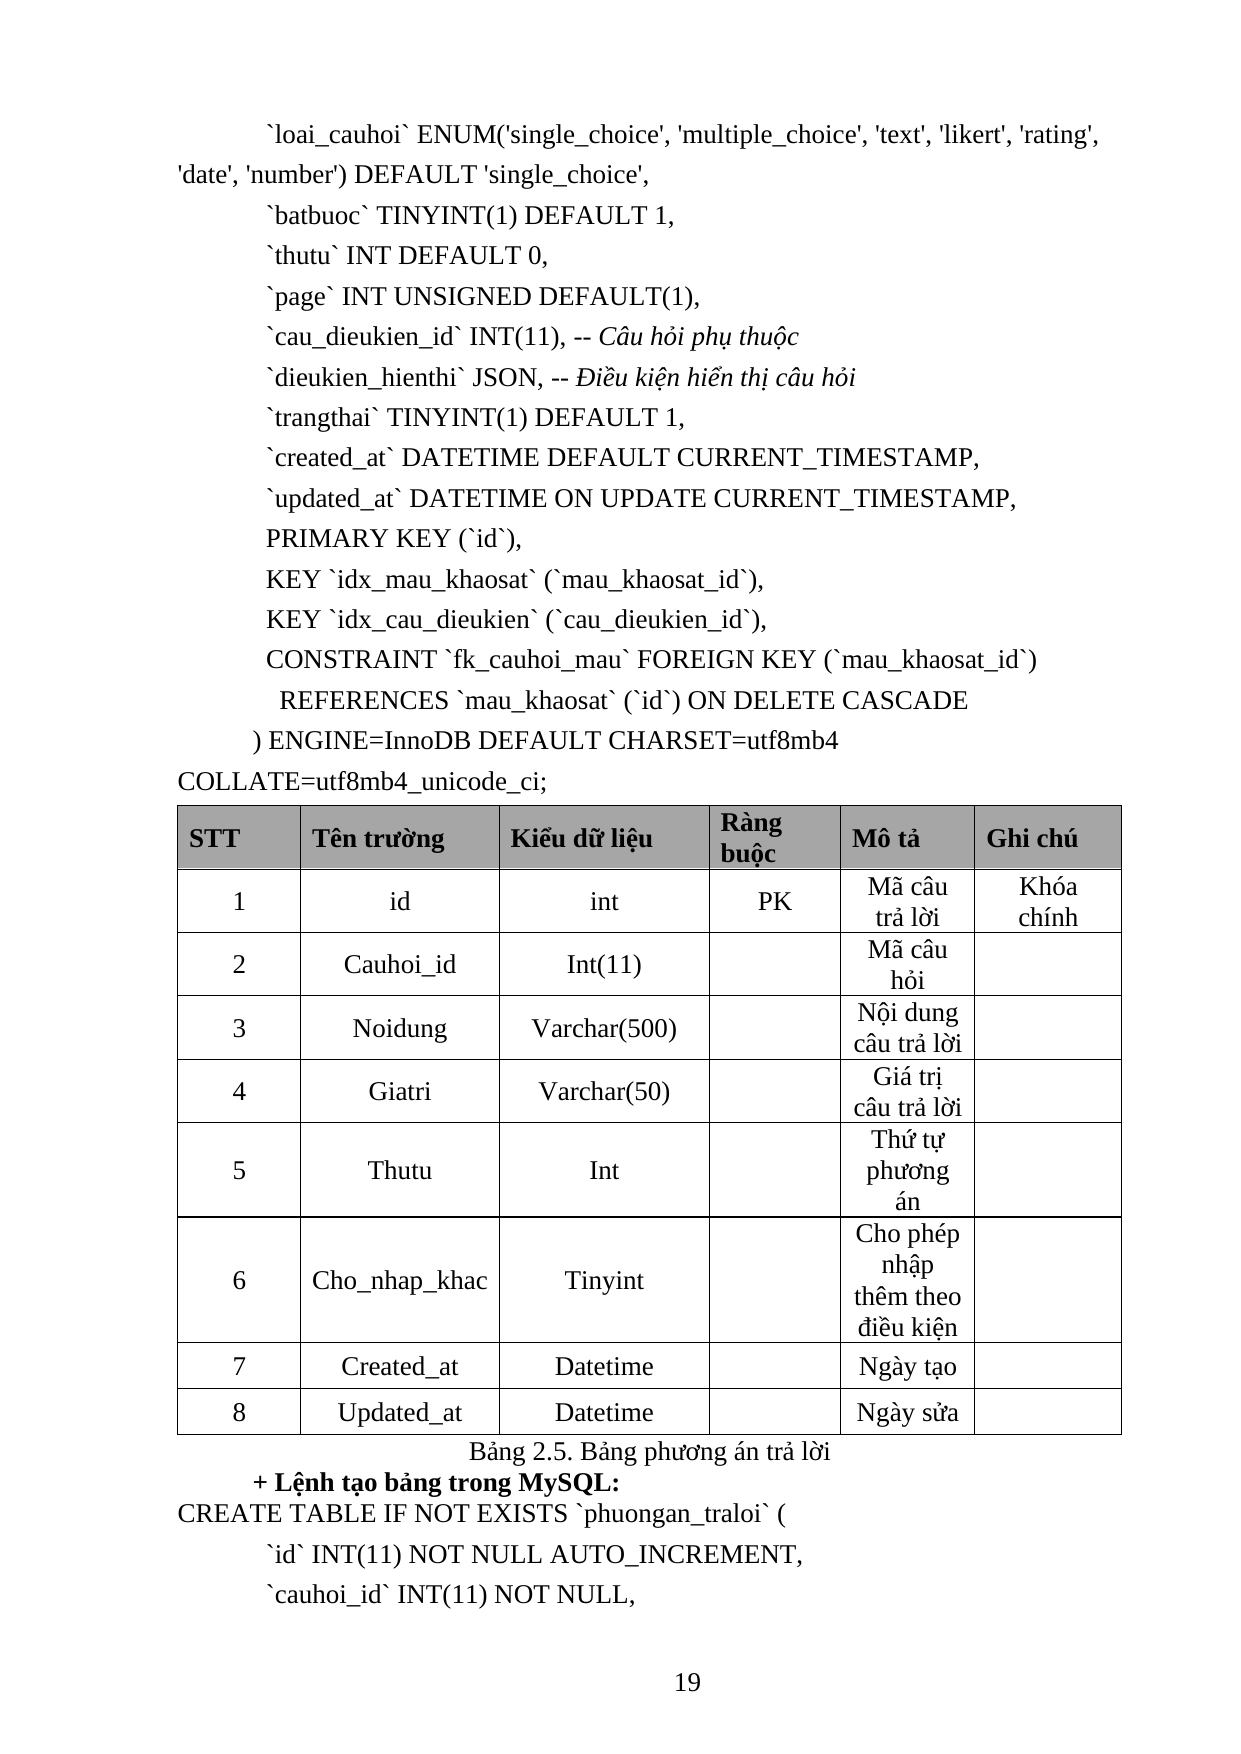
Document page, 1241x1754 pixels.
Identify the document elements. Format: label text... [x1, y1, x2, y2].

table_cell Noidung [301, 996, 499, 1058]
table_cell Khóa chính [975, 870, 1121, 932]
text `dieukien_hienthi` JSON, -- Điều kiện hiển thị câu hỏi [177, 361, 1122, 392]
text `id` INT(11) NOT NULL AUTO_INCREMENT, [177, 1538, 1122, 1569]
text `batbuoc` TINYINT(1) DEFAULT 1, [177, 199, 1122, 230]
table_cell Cauhoi_id [301, 933, 499, 995]
text Bảng 2.5. Bảng phương án trả lời [177, 1435, 1122, 1466]
table_cell Ngày sửa [841, 1389, 974, 1434]
text `thutu` INT DEFAULT 0, [177, 239, 1122, 271]
table_cell 2 [178, 933, 300, 995]
text REFERENCES `mau_khaosat` (`id`) ON DELETE CASCADE [177, 684, 1122, 715]
table_cell [710, 1218, 840, 1342]
table_header Mô tả [841, 806, 974, 868]
table_cell [710, 1060, 840, 1122]
table_cell [975, 1060, 1121, 1122]
table_cell Giatri [301, 1060, 499, 1122]
table_cell [710, 1343, 840, 1388]
table_cell 1 [178, 870, 300, 932]
table_cell [710, 933, 840, 995]
table_cell Thutu [301, 1123, 499, 1216]
text + Lệnh tạo bảng trong MySQL: [177, 1466, 1122, 1498]
table_header Ghi chú [975, 806, 1121, 868]
text `page` INT UNSIGNED DEFAULT(1), [177, 280, 1122, 311]
table_cell Varchar(500) [500, 996, 709, 1058]
text KEY `idx_mau_khaosat` (`mau_khaosat_id`), [177, 563, 1122, 594]
text `trangthai` TINYINT(1) DEFAULT 1, [177, 401, 1122, 432]
text `cau_dieukien_id` INT(11), -- Câu hỏi phụ thuộc [177, 320, 1122, 351]
table_cell Cho phép nhập thêm theo điều kiện [841, 1218, 974, 1342]
text `loai_cauhoi` ENUM('single_choice', 'multiple_choice', 'text', 'likert', 'rating', 'date', 'number') DEFAULT 'single_choice', [177, 118, 1122, 190]
table_cell [975, 933, 1121, 995]
table_header Ràng buộc [710, 806, 840, 868]
table_cell 7 [178, 1343, 300, 1388]
text CONSTRAINT `fk_cauhoi_mau` FOREIGN KEY (`mau_khaosat_id`) [177, 643, 1122, 675]
table_cell id [301, 870, 499, 932]
table_cell Datetime [500, 1343, 709, 1388]
table_cell 3 [178, 996, 300, 1058]
table_cell [975, 1389, 1121, 1434]
table_header Kiểu dữ liệu [500, 806, 709, 868]
table_cell Updated_at [301, 1389, 499, 1434]
text CREATE TABLE IF NOT EXISTS `phuongan_traloi` ( [177, 1498, 1122, 1529]
table_cell Cho_nhap_khac [301, 1218, 499, 1342]
table_cell Thứ tự phương án [841, 1123, 974, 1216]
table_cell 4 [178, 1060, 300, 1122]
table_cell [975, 1218, 1121, 1342]
table_cell [975, 1123, 1121, 1216]
text PRIMARY KEY (`id`), [177, 522, 1122, 553]
table_cell Datetime [500, 1389, 709, 1434]
table_cell [975, 996, 1121, 1058]
table_cell [975, 1343, 1121, 1388]
table_cell [710, 996, 840, 1058]
table_cell PK [710, 870, 840, 932]
table_cell [710, 1389, 840, 1434]
table_cell [710, 1123, 840, 1216]
table_cell Tinyint [500, 1218, 709, 1342]
table_cell Mã câu hỏi [841, 933, 974, 995]
text `cauhoi_id` INT(11) NOT NULL, [177, 1578, 1122, 1609]
table_header STT [178, 806, 300, 868]
table_cell 8 [178, 1389, 300, 1434]
table_cell int [500, 870, 709, 932]
table_cell Ngày tạo [841, 1343, 974, 1388]
table_cell Int(11) [500, 933, 709, 995]
text ) ENGINE=InnoDB DEFAULT CHARSET=utf8mb4 COLLATE=utf8mb4_unicode_ci; [177, 724, 1122, 796]
table_cell Created_at [301, 1343, 499, 1388]
table_header Tên trường [301, 806, 499, 868]
table_cell 5 [178, 1123, 300, 1216]
table_cell Mã câu trả lời [841, 870, 974, 932]
text KEY `idx_cau_dieukien` (`cau_dieukien_id`), [177, 603, 1122, 634]
table_cell Giá trị câu trả lời [841, 1060, 974, 1122]
table_cell Int [500, 1123, 709, 1216]
table_cell Nội dung câu trả lời [841, 996, 974, 1058]
table_cell Varchar(50) [500, 1060, 709, 1122]
text `created_at` DATETIME DEFAULT CURRENT_TIMESTAMP, [177, 441, 1122, 473]
table_cell 6 [178, 1218, 300, 1342]
text `updated_at` DATETIME ON UPDATE CURRENT_TIMESTAMP, [177, 482, 1122, 513]
